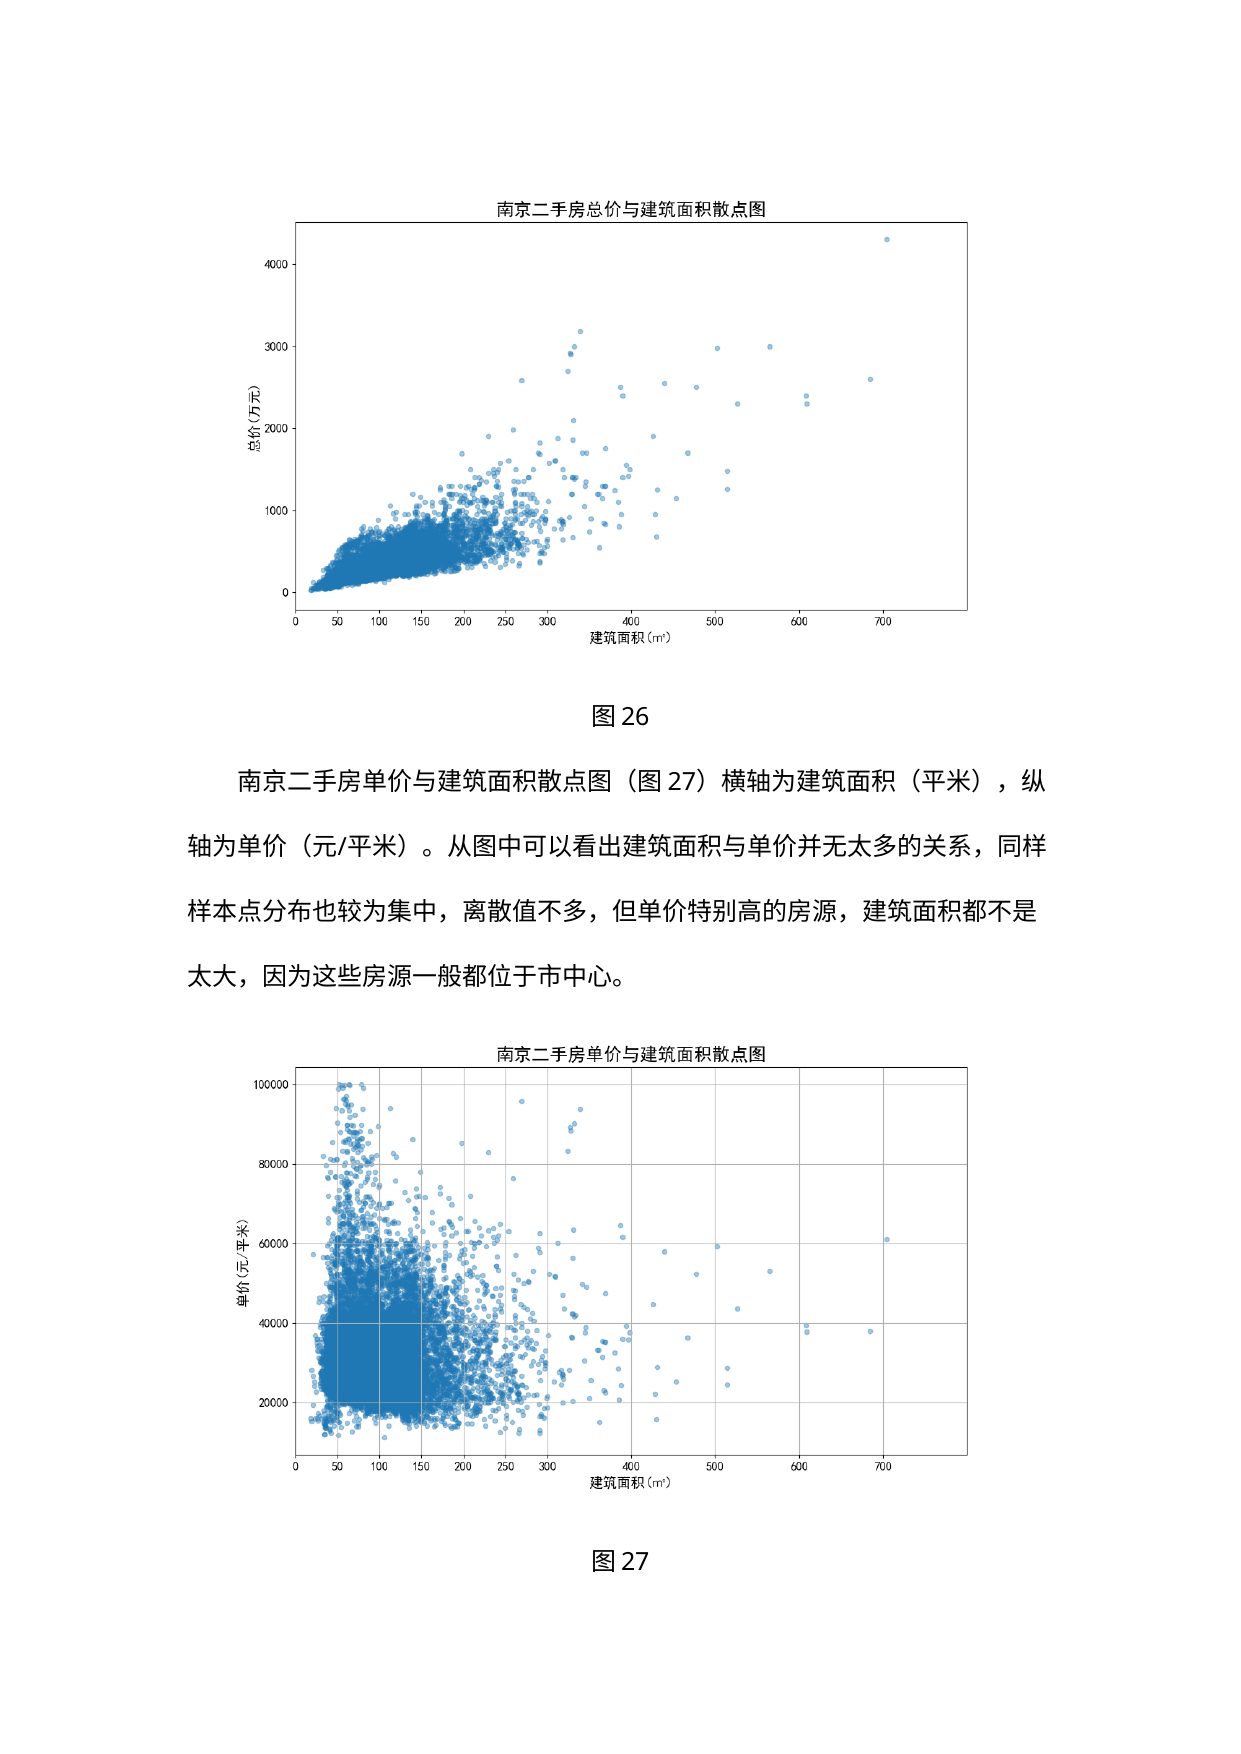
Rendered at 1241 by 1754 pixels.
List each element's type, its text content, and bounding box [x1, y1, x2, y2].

picture [187, 162, 1053, 665]
picture [187, 1007, 1053, 1510]
text 南京二手房单价与建筑面积散点图（图27）横轴为建筑面积（平米），纵轴为单价（元/平米）。从图中可以看出建筑面积与单价并无太多的关系，同样样本点分布也较为集中，离散值不多，但单价特别高的房源，建筑面积都不是太大，因为这些房源一般都位于市中心。 [187, 747, 1053, 1007]
text 图27 [187, 1527, 1053, 1592]
text 图26 [187, 682, 1053, 747]
